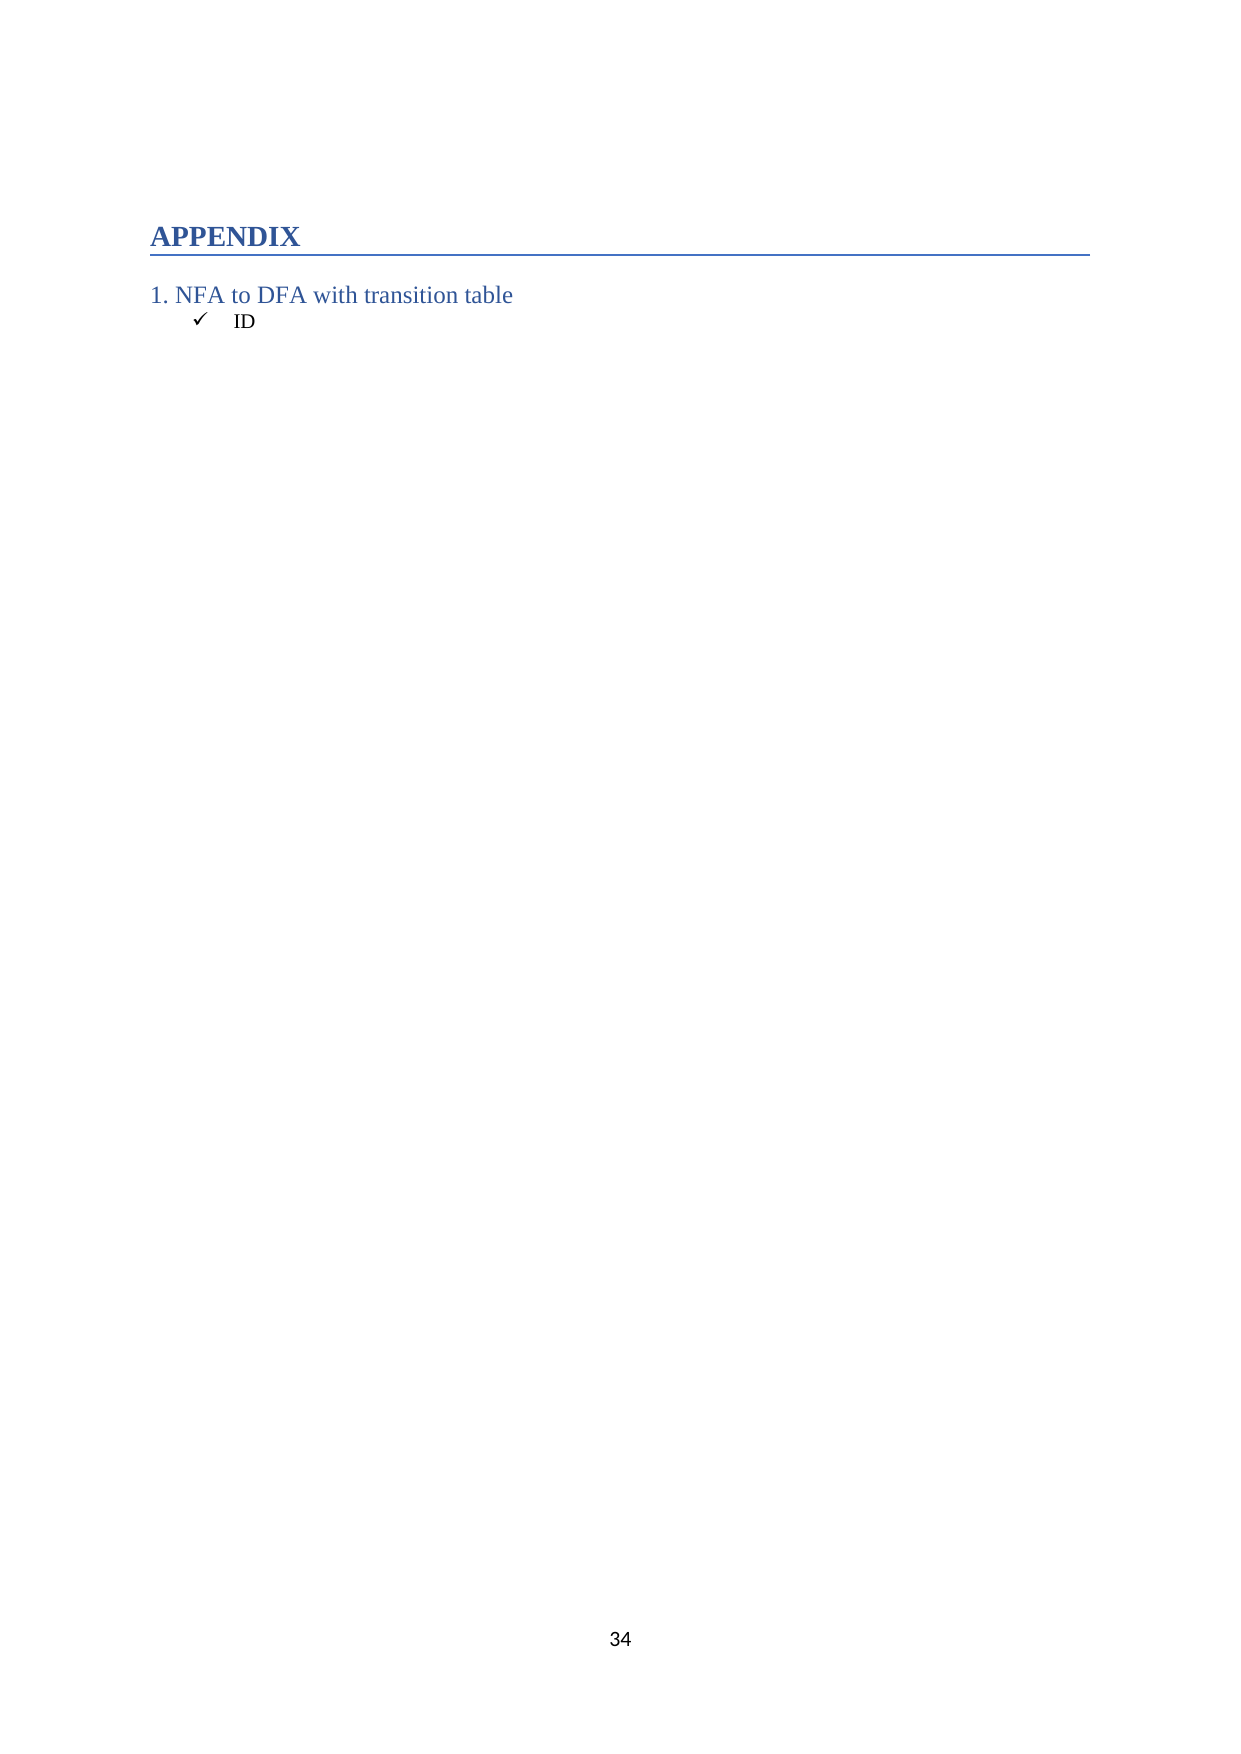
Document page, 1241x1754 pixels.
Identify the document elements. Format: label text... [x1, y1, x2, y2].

list ID [192, 309, 1090, 333]
subtitle 1. NFA to DFA with transition table [150, 281, 1090, 309]
subtitle APPENDIX [150, 219, 1090, 254]
